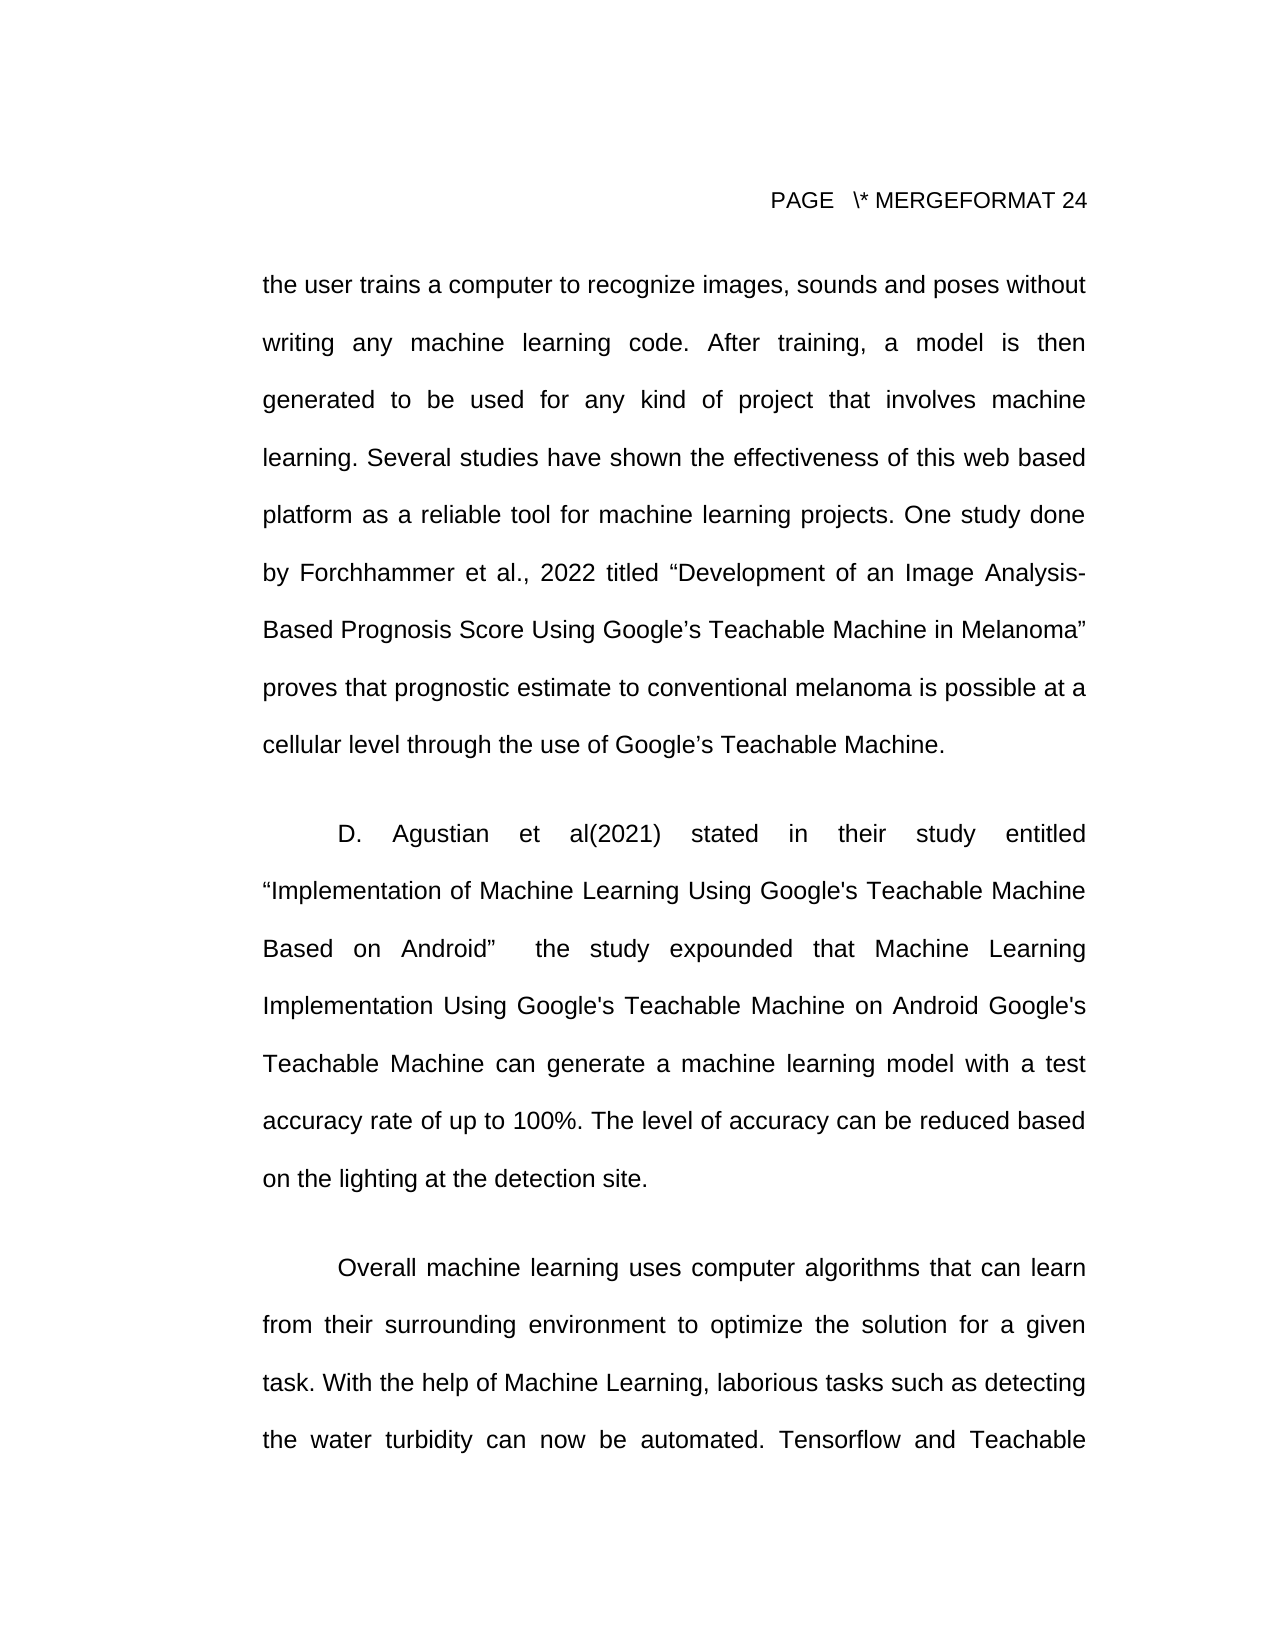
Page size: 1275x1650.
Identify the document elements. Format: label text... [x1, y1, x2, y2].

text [262, 270, 1087, 759]
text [262, 1252, 1087, 1454]
text D. Agustian et al(2021) stated in their study entitled “Implementation of Machine Learning Using Google's Teachable Machine Based on Android” the study expounded that Machine Learning Implementation Using Google's Teachable Machine on Android Google's Teachable Machine can generate a machine learning model with a test accuracy rate of up to 100%. The level of accuracy can be reduced based on the lighting at the detection site. [262, 819, 1087, 1192]
